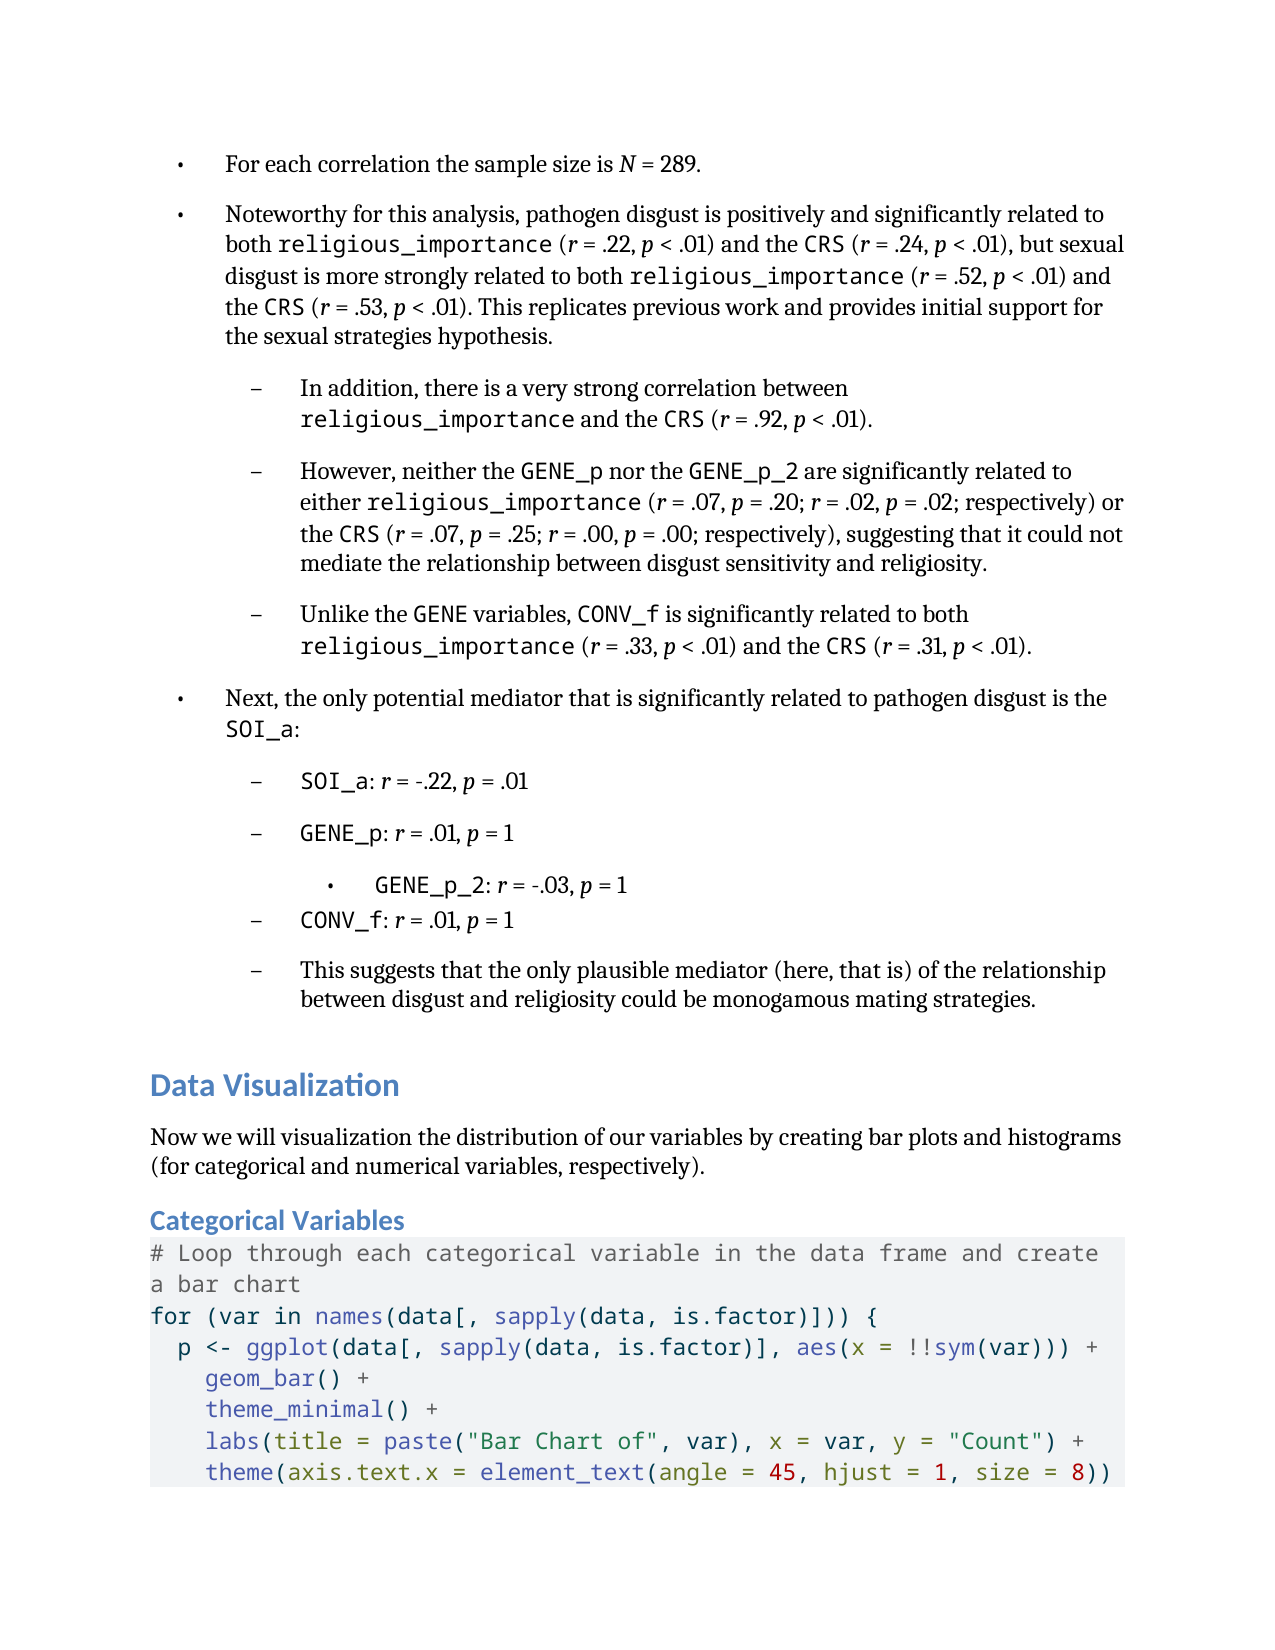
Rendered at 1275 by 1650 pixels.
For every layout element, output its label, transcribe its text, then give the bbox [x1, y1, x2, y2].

list CONV_f: r = .01, p = 1 [250, 904, 1125, 935]
list Unlike the GENE variables, CONV_f is significantly related to both religious_importance (r = .33, p < .01) and the CRS (r = .31, p < .01). [250, 598, 1125, 661]
list This suggests that the only plausible mediator (here, that is) of the relationship between disgust and religiosity could be monogamous mating strategies. [250, 956, 1125, 1014]
subtitle Data Visualization [150, 1064, 1125, 1104]
list GENE_p: r = .01, p = 1 [250, 817, 1125, 848]
subtitle Categorical Variables [150, 1202, 1125, 1237]
text Now we will visualization the distribution of our variables by creating bar plots and histograms (for categorical and numerical variables, respectively). [150, 1123, 1125, 1181]
list GENE_p_2: r = -.03, p = 1 [325, 869, 1125, 900]
list In addition, there is a very strong correlation between religious_importance and the CRS (r = .92, p < .01). [250, 372, 1125, 434]
list Next, the only potential mediator that is significantly related to pathogen disgust is the SOI_a: [175, 682, 1125, 744]
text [150, 1237, 1125, 1487]
list Noteworthy for this analysis, pathogen disgust is positively and significantly related to both religious_importance (r = .22, p < .01) and the CRS (r = .24, p < .01), but sexual disgust is more strongly related to both religious_importance (r = .52, p < .01) and the CRS (r = .53, p < .01). This replicates previous work and provides initial support for the sexual strategies hypothesis. [175, 199, 1125, 351]
list However, neither the GENE_p nor the GENE_p_2 are significantly related to either religious_importance (r = .07, p = .20; r = .02, p = .02; respectively) or the CRS (r = .07, p = .25; r = .00, p = .00; respectively), suggesting that it could not mediate the relationship between disgust sensitivity and religiosity. [250, 455, 1125, 577]
list SOI_a: r = -.22, p = .01 [250, 765, 1125, 796]
list For each correlation the sample size is N = 289. [175, 150, 1125, 179]
